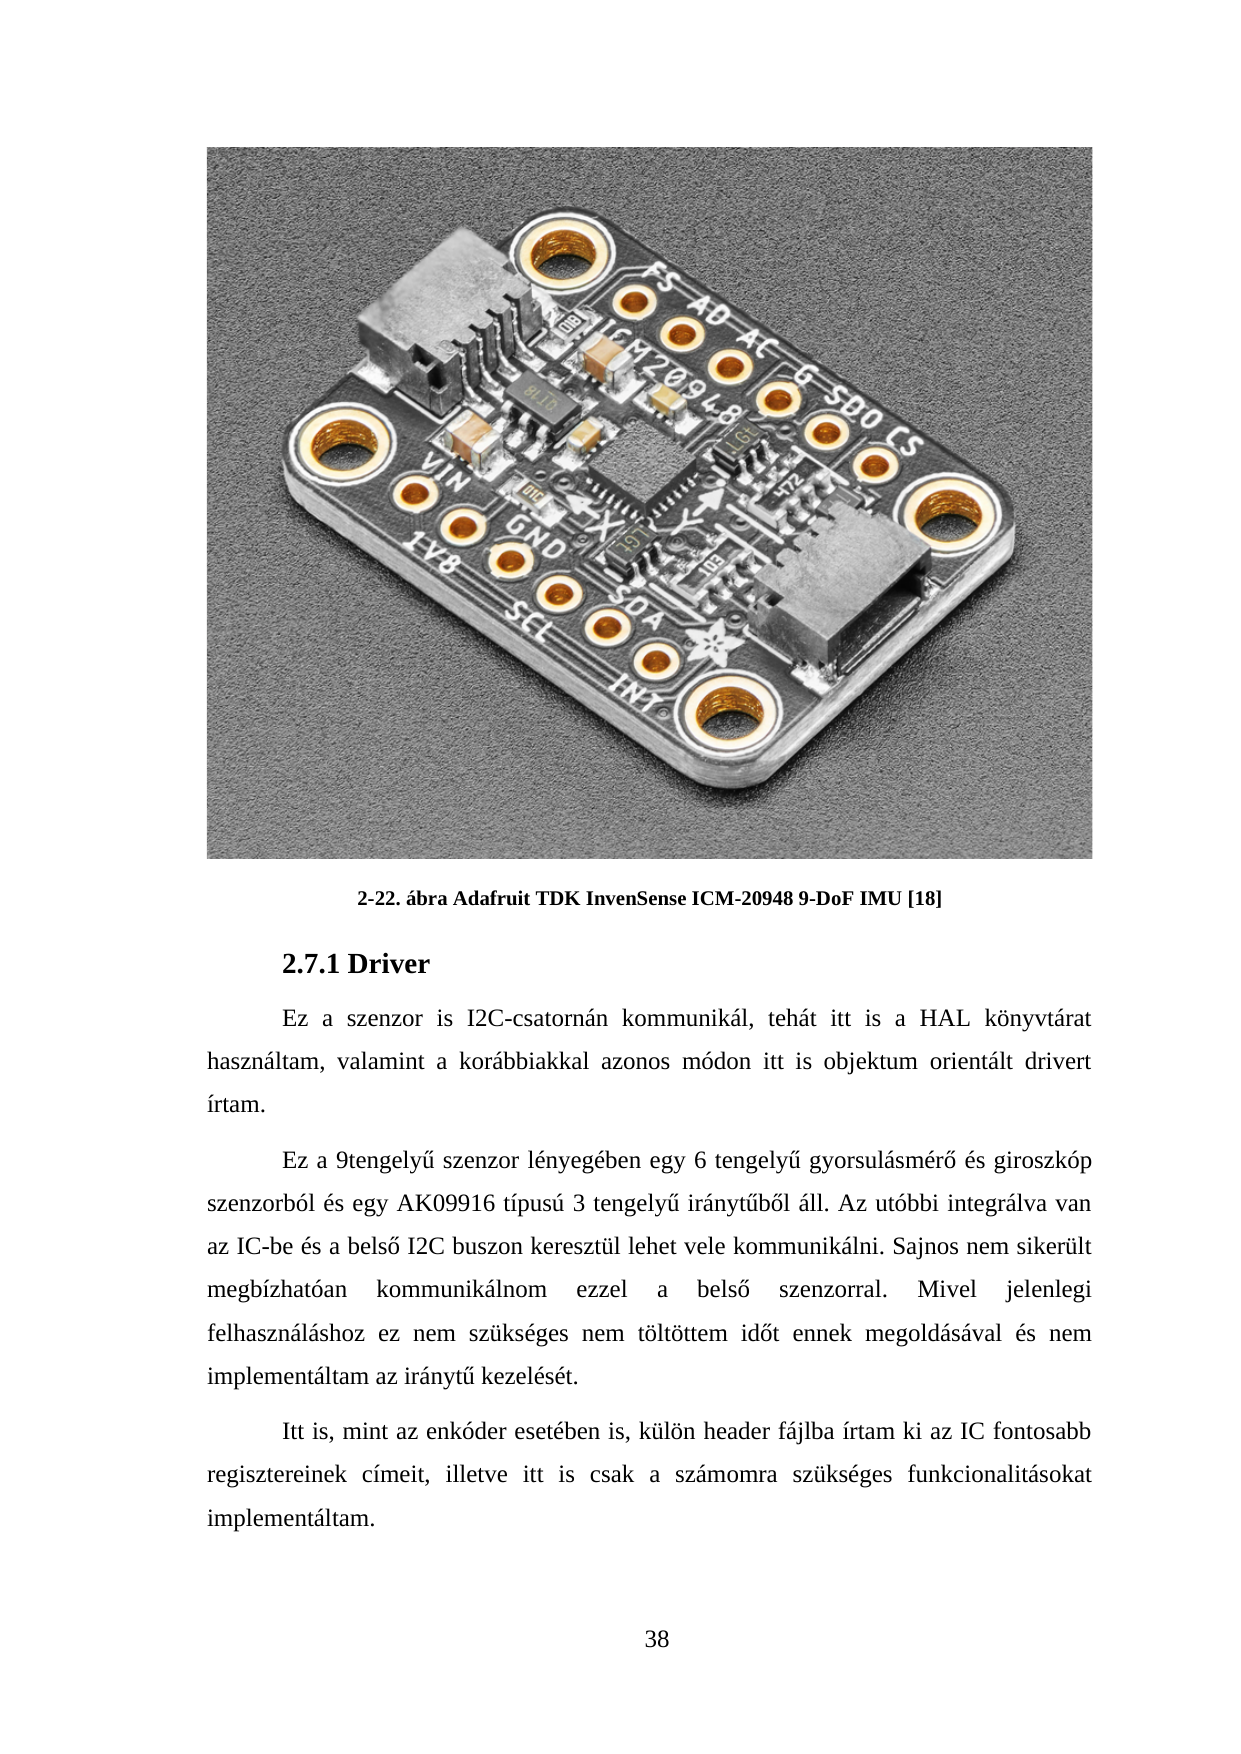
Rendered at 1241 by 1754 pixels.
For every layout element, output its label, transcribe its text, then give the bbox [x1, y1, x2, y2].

text Ez a 9tengelyű szenzor lényegében egy 6 tengelyű gyorsulásmérő és giroszkóp szenzorból és egy AK09916 típusú 3 tengelyű iránytűből áll. Az utóbbi integrálva van az IC-be és a belső I2C buszon keresztül lehet vele kommunikálni. Sajnos nem sikerült megbízhatóan kommunikálnom ezzel a belső szenzorral. Mivel jelenlegi felhasználáshoz ez nem szükséges nem töltöttem időt ennek megoldásával és nem implementáltam az iránytű kezelését. [207, 1145, 1092, 1389]
picture [206, 147, 1093, 859]
text Itt is, mint az enkóder esetében is, külön header fájlba írtam ki az IC fontosabb regisztereinek címeit, illetve itt is csak a számomra szükséges funkcionalitásokat implementáltam. [207, 1416, 1092, 1531]
text Ez a szenzor is I2C-csatornán kommunikál, tehát itt is a HAL könyvtárat használtam, valamint a korábbiakkal azonos módon itt is objektum orientált drivert írtam. [207, 1003, 1092, 1118]
subtitle Driver [207, 947, 1092, 980]
text 2-19. ábra Adafruit TDK InvenSense ICM-20948 9-DoF IMU [207, 886, 1092, 910]
